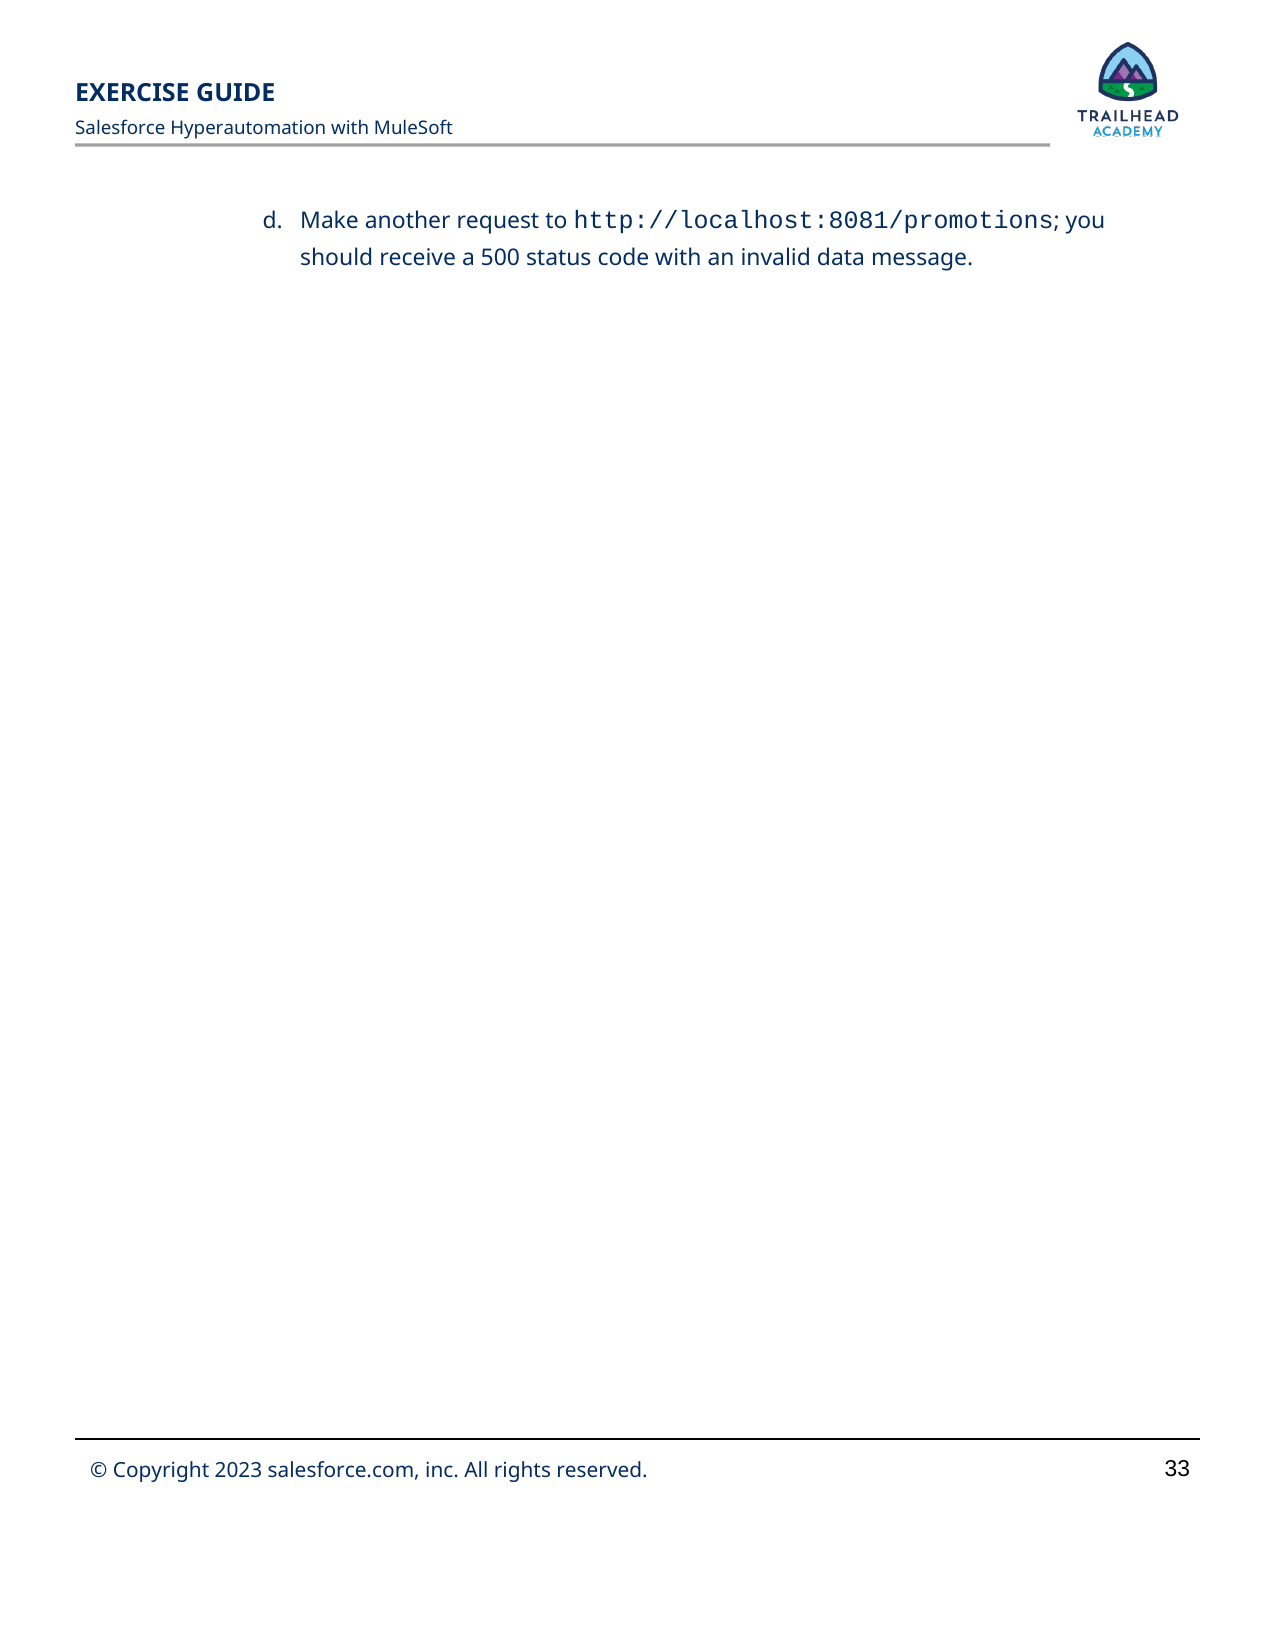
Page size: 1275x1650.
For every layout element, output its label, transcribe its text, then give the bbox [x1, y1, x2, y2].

picture [1076, 41, 1179, 137]
list Make another request to http://localhost:8081/promotions; you should receive a 500 status code with an invalid data message. [262, 204, 1125, 272]
